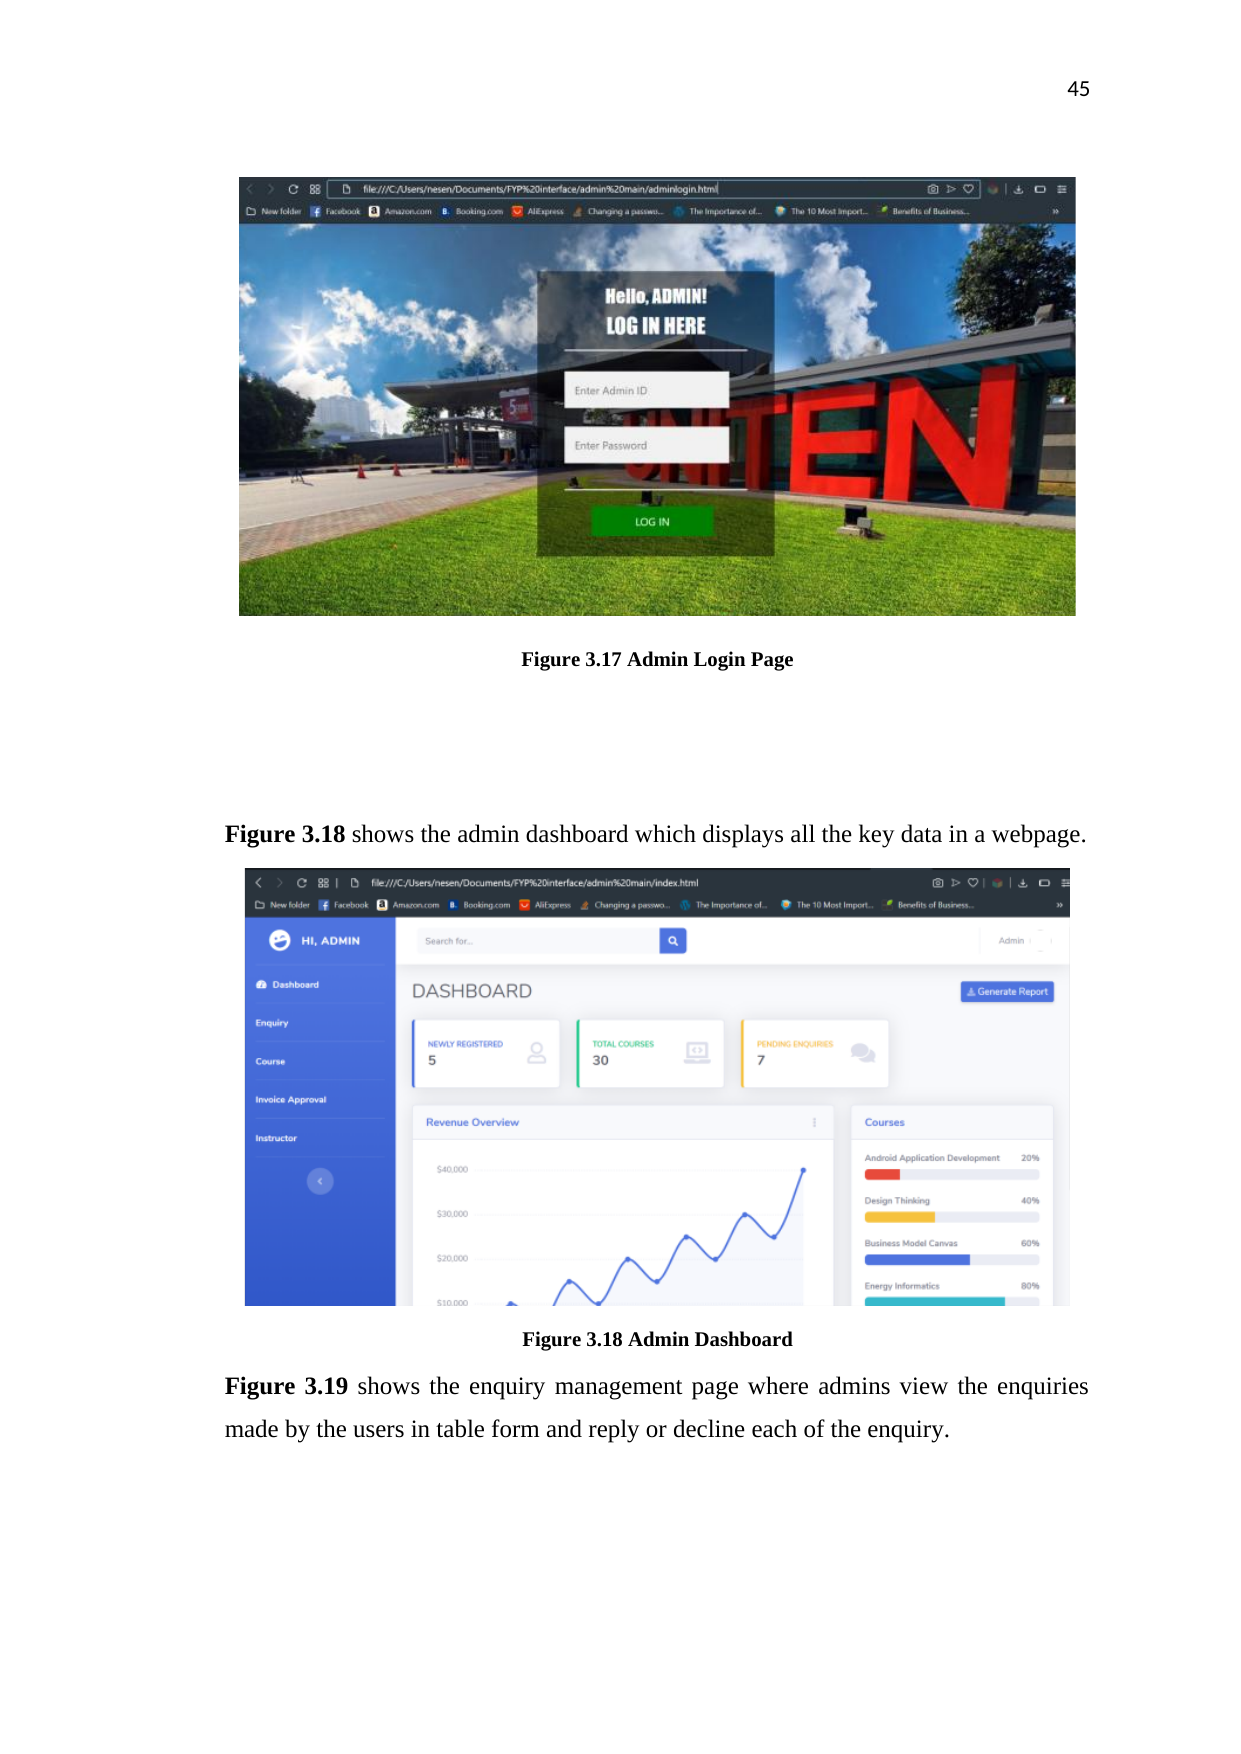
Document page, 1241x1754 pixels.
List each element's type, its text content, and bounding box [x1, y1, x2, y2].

picture [244, 868, 1070, 1306]
picture [239, 177, 1076, 616]
text Figure 3.17 Admin Login Page [224, 646, 1090, 671]
text Figure 3.18 Admin Dashboard [224, 1327, 1090, 1351]
text Figure 3.19 shows the enquiry management page where admins view the enquiries made by the users in table form and reply or decline each of the enquiry. [224, 1371, 1090, 1443]
text Figure 3.18 shows the admin dashboard which displays all the key data in a webpage. [224, 819, 1090, 847]
